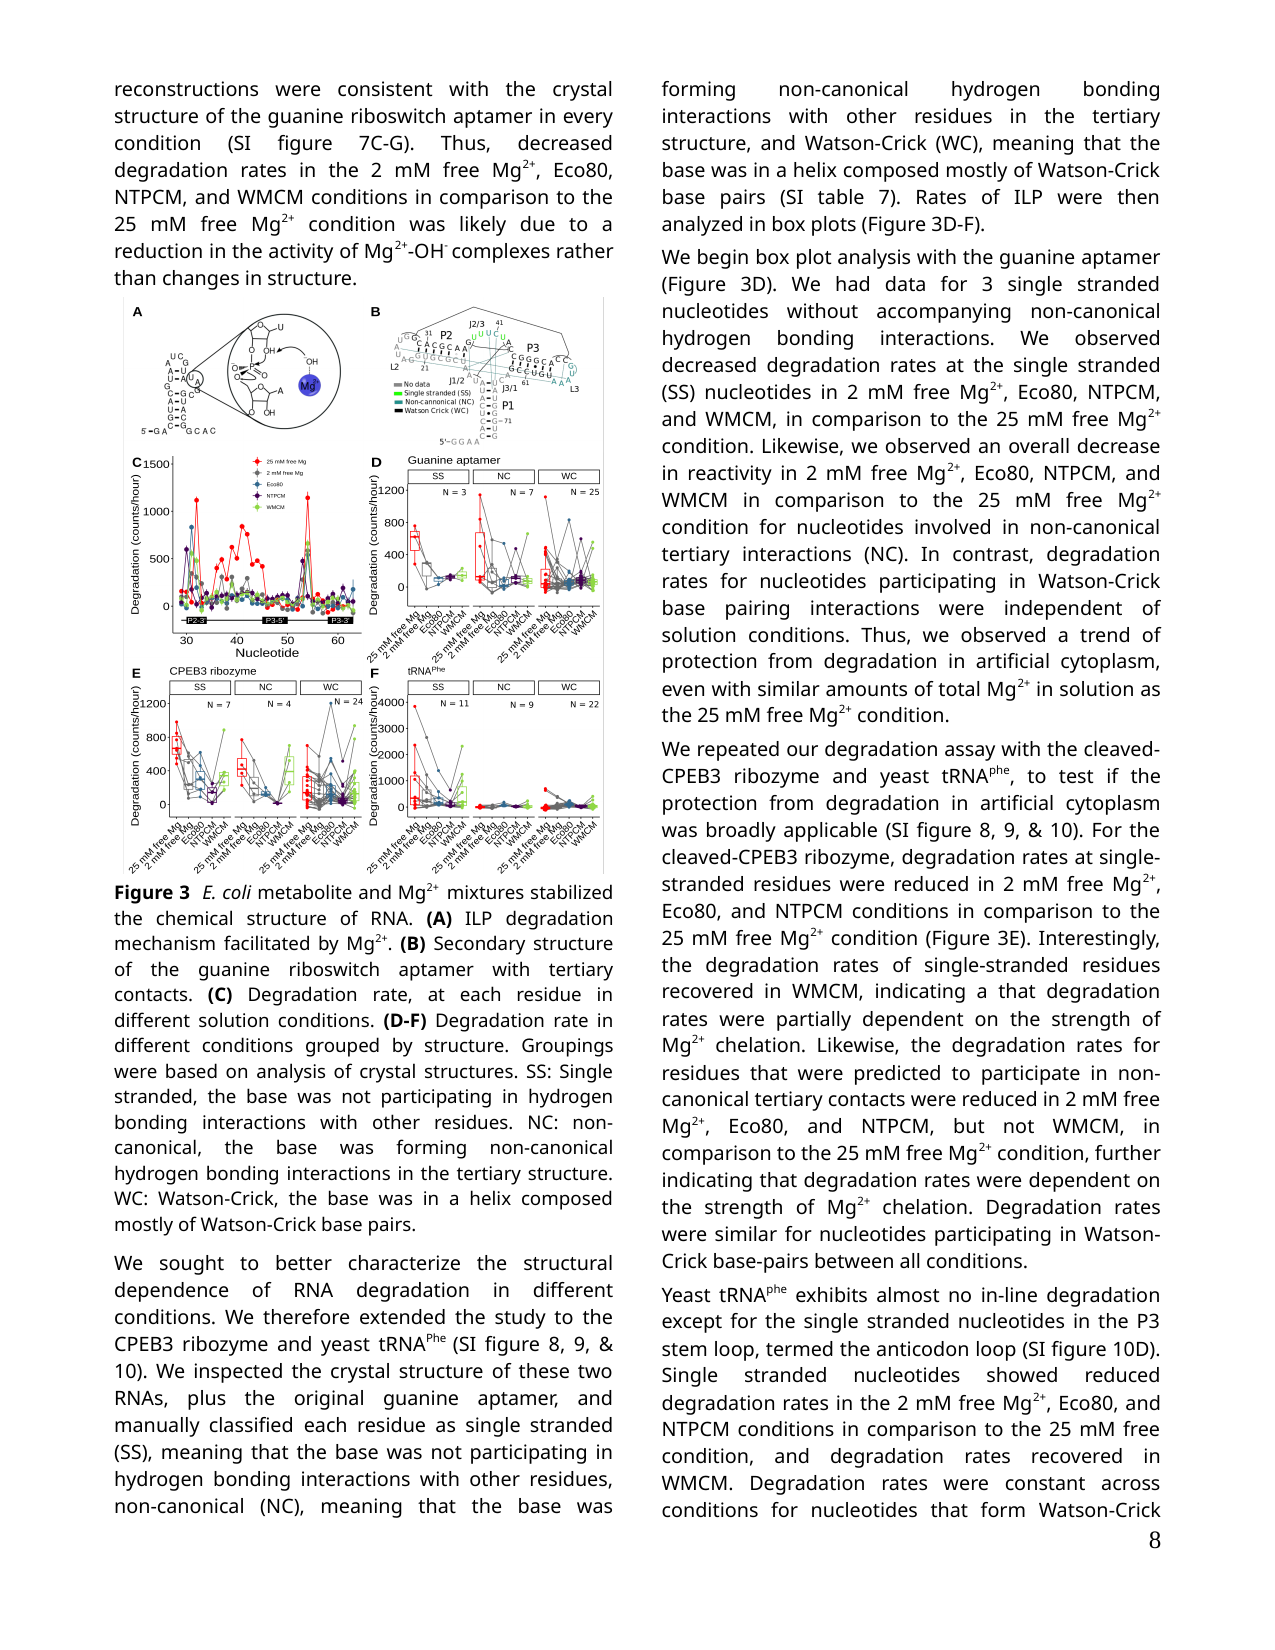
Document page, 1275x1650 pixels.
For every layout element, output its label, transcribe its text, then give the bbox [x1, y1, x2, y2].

picture [123, 297, 604, 874]
text We sought to better characterize the structural dependence of RNA degradation in different conditions. We therefore extended the study to the CPEB3 ribozyme and yeast tRNAPhe (SI figure 8, 9, & 10). We inspected the crystal structure of these two RNAs, plus the original guanine aptamer, and manually classified each residue as single stranded (SS), meaning that the base was not participating in hydrogen bonding interactions with other residues, non-canonical (NC), meaning that the base was forming non-canonical hydrogen bonding interactions with other residues in the tertiary structure, and Watson-Crick (WC), meaning that the base was in a helix composed mostly of Watson-Crick base pairs (SI table 7). Rates of ILP were then analyzed in box plots (Figure 3D-F). [114, 1249, 613, 1519]
text We begin box plot analysis with the guanine aptamer (Figure 3D). We had data for 3 single stranded nucleotides without accompanying non-canonical hydrogen bonding interactions. We observed decreased degradation rates at the single stranded (SS) nucleotides in 2 mM free Mg2+, Eco80, NTPCM, and WMCM, in comparison to the 25 mM free Mg2+ condition. Likewise, we observed an overall decrease in reactivity in 2 mM free Mg2+, Eco80, NTPCM, and WMCM in comparison to the 25 mM free Mg2+ condition for nucleotides involved in non-canonical tertiary interactions (NC). In contrast, degradation rates for nucleotides participating in Watson-Crick base pairing interactions were independent of solution conditions. Thus, we observed a trend of protection from degradation in artificial cytoplasm, even with similar amounts of total Mg2+ in solution as the 25 mM free Mg2+ condition. [661, 243, 1161, 729]
text Figure 3 E. coli metabolite and Mg2+ mixtures stabilized the chemical structure of RNA. (A) ILP degradation mechanism facilitated by Mg2+. (B) Secondary structure of the guanine riboswitch aptamer with tertiary contacts. (C) Degradation rate, at each residue in different solution conditions. (D-F) Degradation rate in different conditions grouped by structure. Groupings were based on analysis of crystal structures. SS: Single stranded, the base was not participating in hydrogen bonding interactions with other residues. NC: non-canonical, the base was forming non-canonical hydrogen bonding interactions in the tertiary structure. WC: Watson-Crick, the base was in a helix composed mostly of Watson-Crick base pairs. [114, 879, 613, 1237]
text We sought to better characterize the structural dependence of RNA degradation in different conditions. We therefore extended the study to the CPEB3 ribozyme and yeast tRNAPhe (SI figure 8, 9, & 10). We inspected the crystal structure of these two RNAs, plus the original guanine aptamer, and manually classified each residue as single stranded (SS), meaning that the base was not participating in hydrogen bonding interactions with other residues, non-canonical (NC), meaning that the base was forming non-canonical hydrogen bonding interactions with other residues in the tertiary structure, and Watson-Crick (WC), meaning that the base was in a helix composed mostly of Watson-Crick base pairs (SI table 7). Rates of ILP were then analyzed in box plots (Figure 3D-F). [661, 75, 1161, 237]
text We repeated our degradation assay with the cleaved-CPEB3 ribozyme and yeast tRNAphe, to test if the protection from degradation in artificial cytoplasm was broadly applicable (SI figure 8, 9, & 10). For the cleaved-CPEB3 ribozyme, degradation rates at single-stranded residues were reduced in 2 mM free Mg2+, Eco80, and NTPCM conditions in comparison to the 25 mM free Mg2+ condition (Figure 3E). Interestingly, the degradation rates of single-stranded residues recovered in WMCM, indicating a that degradation rates were partially dependent on the strength of Mg2+ chelation. Likewise, the degradation rates for residues that were predicted to participate in non-canonical tertiary contacts were reduced in 2 mM free Mg2+, Eco80, and NTPCM, but not WMCM, in comparison to the 25 mM free Mg2+ condition, further indicating that degradation rates were dependent on the strength of Mg2+ chelation. Degradation rates were similar for nucleotides participating in Watson-Crick base-pairs between all conditions. [661, 735, 1161, 1274]
